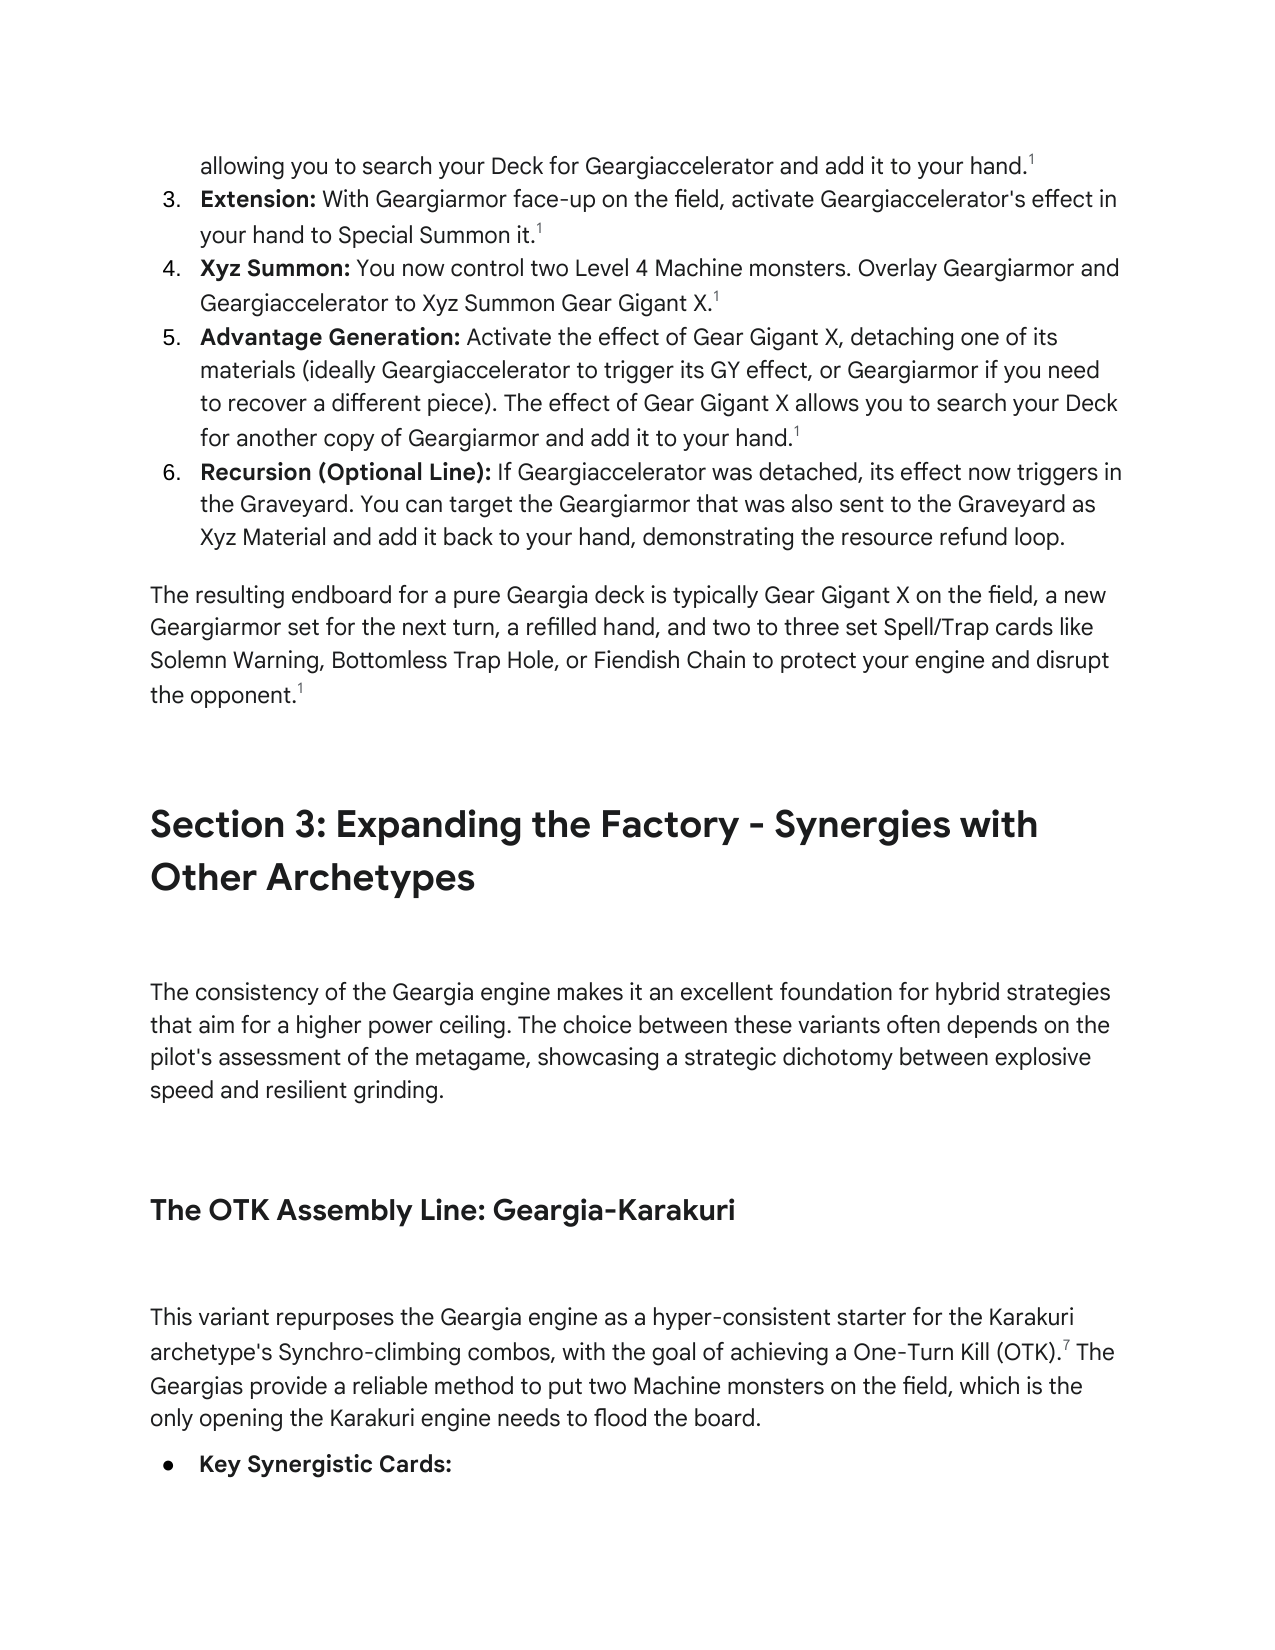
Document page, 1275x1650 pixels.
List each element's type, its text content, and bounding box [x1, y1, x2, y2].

text The consistency of the Geargia engine makes it an excellent foundation for hybrid strategies that aim for a higher power ceiling. The choice between these variants often depends on the pilot's assessment of the metagame, showcasing a strategic dichotomy between explosive speed and resilient grinding. [150, 978, 1125, 1105]
subtitle Section 3: Expanding the Factory - Synergies with Other Archetypes [150, 801, 1125, 901]
text This variant repurposes the Geargia engine as a hyper-consistent starter for the Karakuri archetype's Synchro-climbing combos, with the goal of achieving a One-Turn Kill (OTK).7 The Geargias provide a reliable method to put two Machine monsters on the field, which is the only opening the Karakuri engine needs to flood the board. [150, 1303, 1125, 1433]
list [162, 150, 1125, 181]
list Advantage Generation: Activate the effect of Gear Gigant X, detaching one of its materials (ideally Geargiaccelerator to trigger its GY effect, or Geargiarmor if you need to recover a different piece). The effect of Gear Gigant X allows you to search your Deck for another copy of Geargiarmor and add it to your hand.1 [162, 323, 1125, 453]
text The resulting endboard for a pure Geargia deck is typically Gear Gigant X on the field, a new Geargiarmor set for the next turn, a refilled hand, and two to three set Spell/Trap cards like Solemn Warning, Bottomless Trap Hole, or Fiendish Chain to protect your engine and disrupt the opponent.1 [150, 581, 1125, 711]
list Recursion (Optional Line): If Geargiaccelerator was detached, its effect now triggers in the Graveyard. You can target the Geargiarmor that was also sent to the Graveyard as Xyz Material and add it back to your hand, demonstrating the resource refund loop. [162, 458, 1125, 552]
list Xyz Summon: You now control two Level 4 Machine monsters. Overlay Geargiarmor and Geargiaccelerator to Xyz Summon Gear Gigant X.1 [162, 254, 1125, 319]
subtitle The OTK Assembly Line: Geargia-Karakuri [150, 1192, 1125, 1228]
list Extension: With Geargiarmor face-up on the field, activate Geargiaccelerator's effect in your hand to Special Summon it.1 [162, 186, 1125, 250]
list Key Synergistic Cards: [161, 1450, 1125, 1479]
